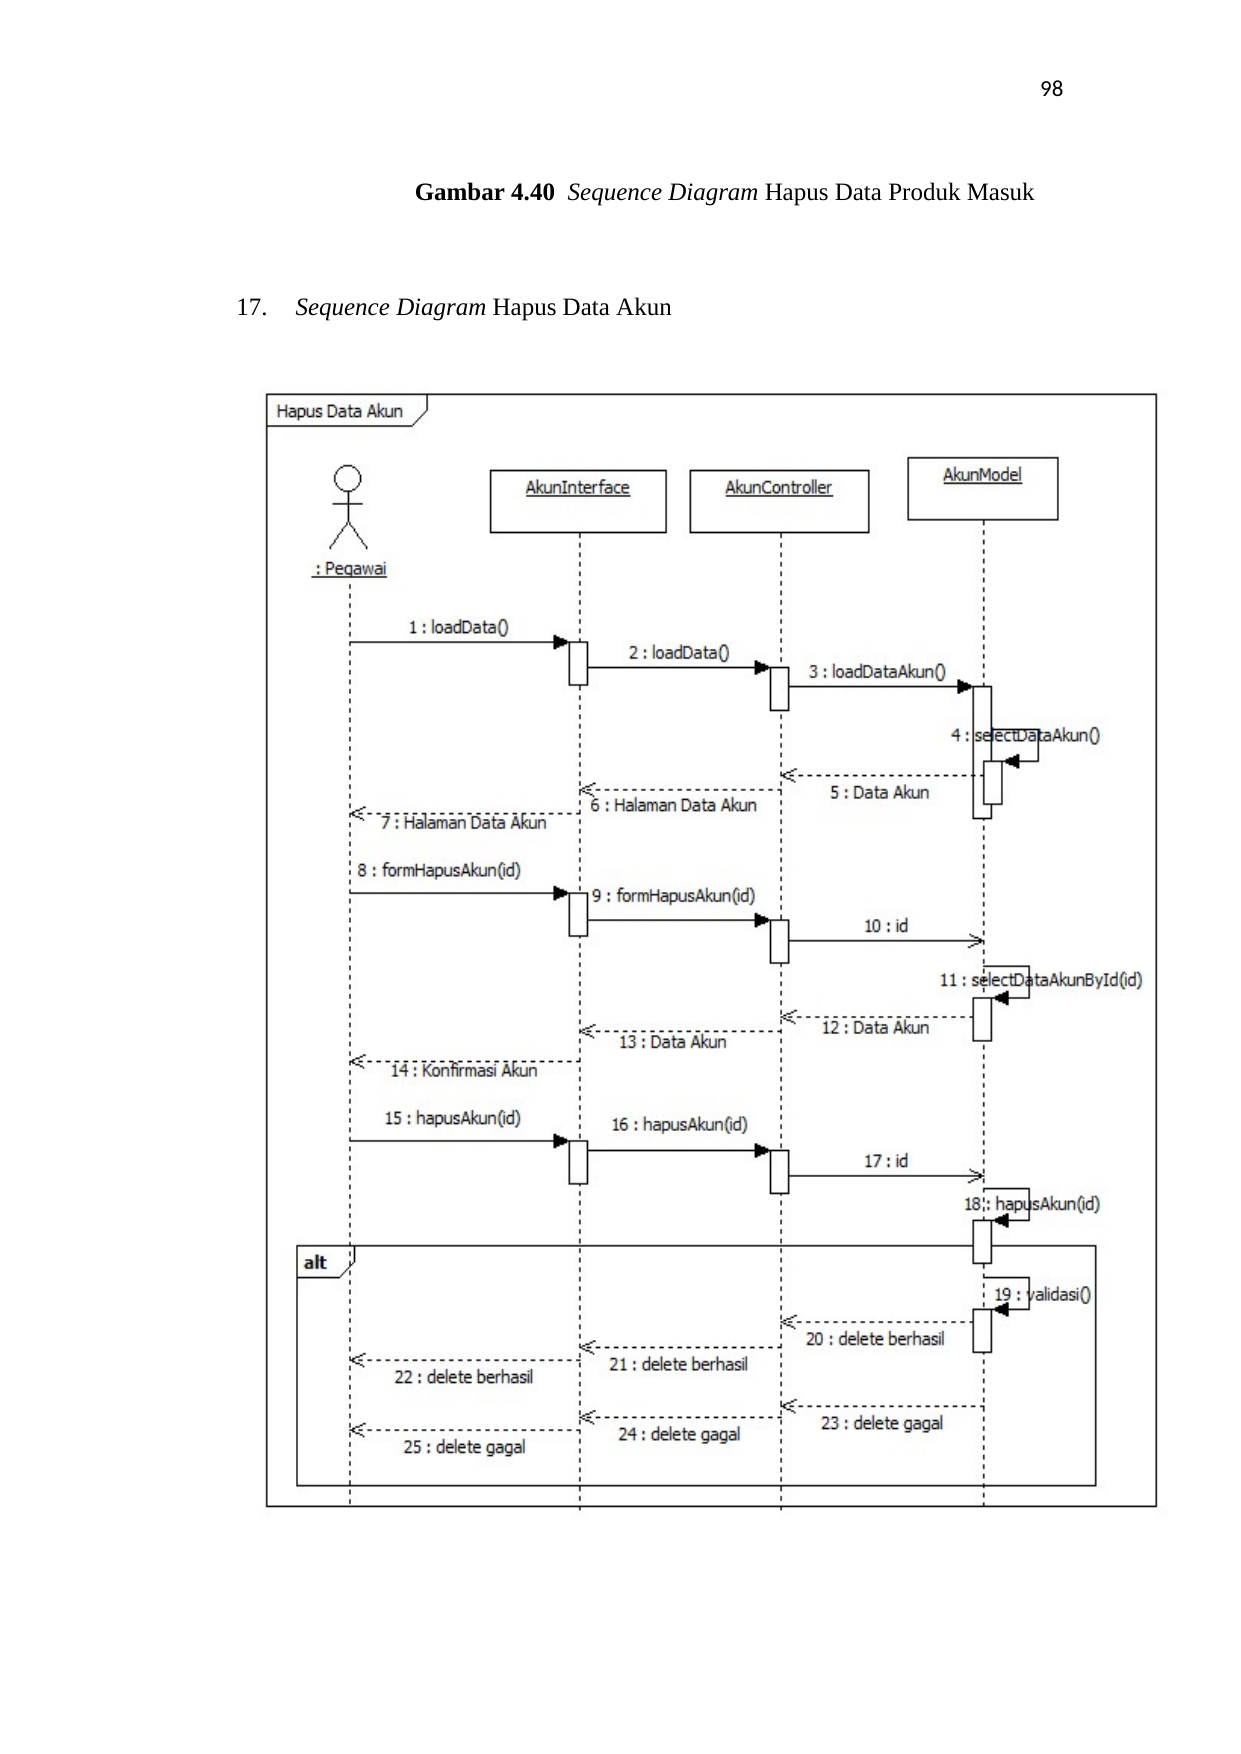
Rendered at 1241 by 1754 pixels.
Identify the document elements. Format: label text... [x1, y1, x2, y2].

list Sequence Diagram Hapus Data Akun [236, 292, 1063, 321]
list Gambar 4.40 Sequence Diagram Hapus Data Produk Masuk [333, 177, 1063, 206]
picture [236, 363, 1185, 1544]
